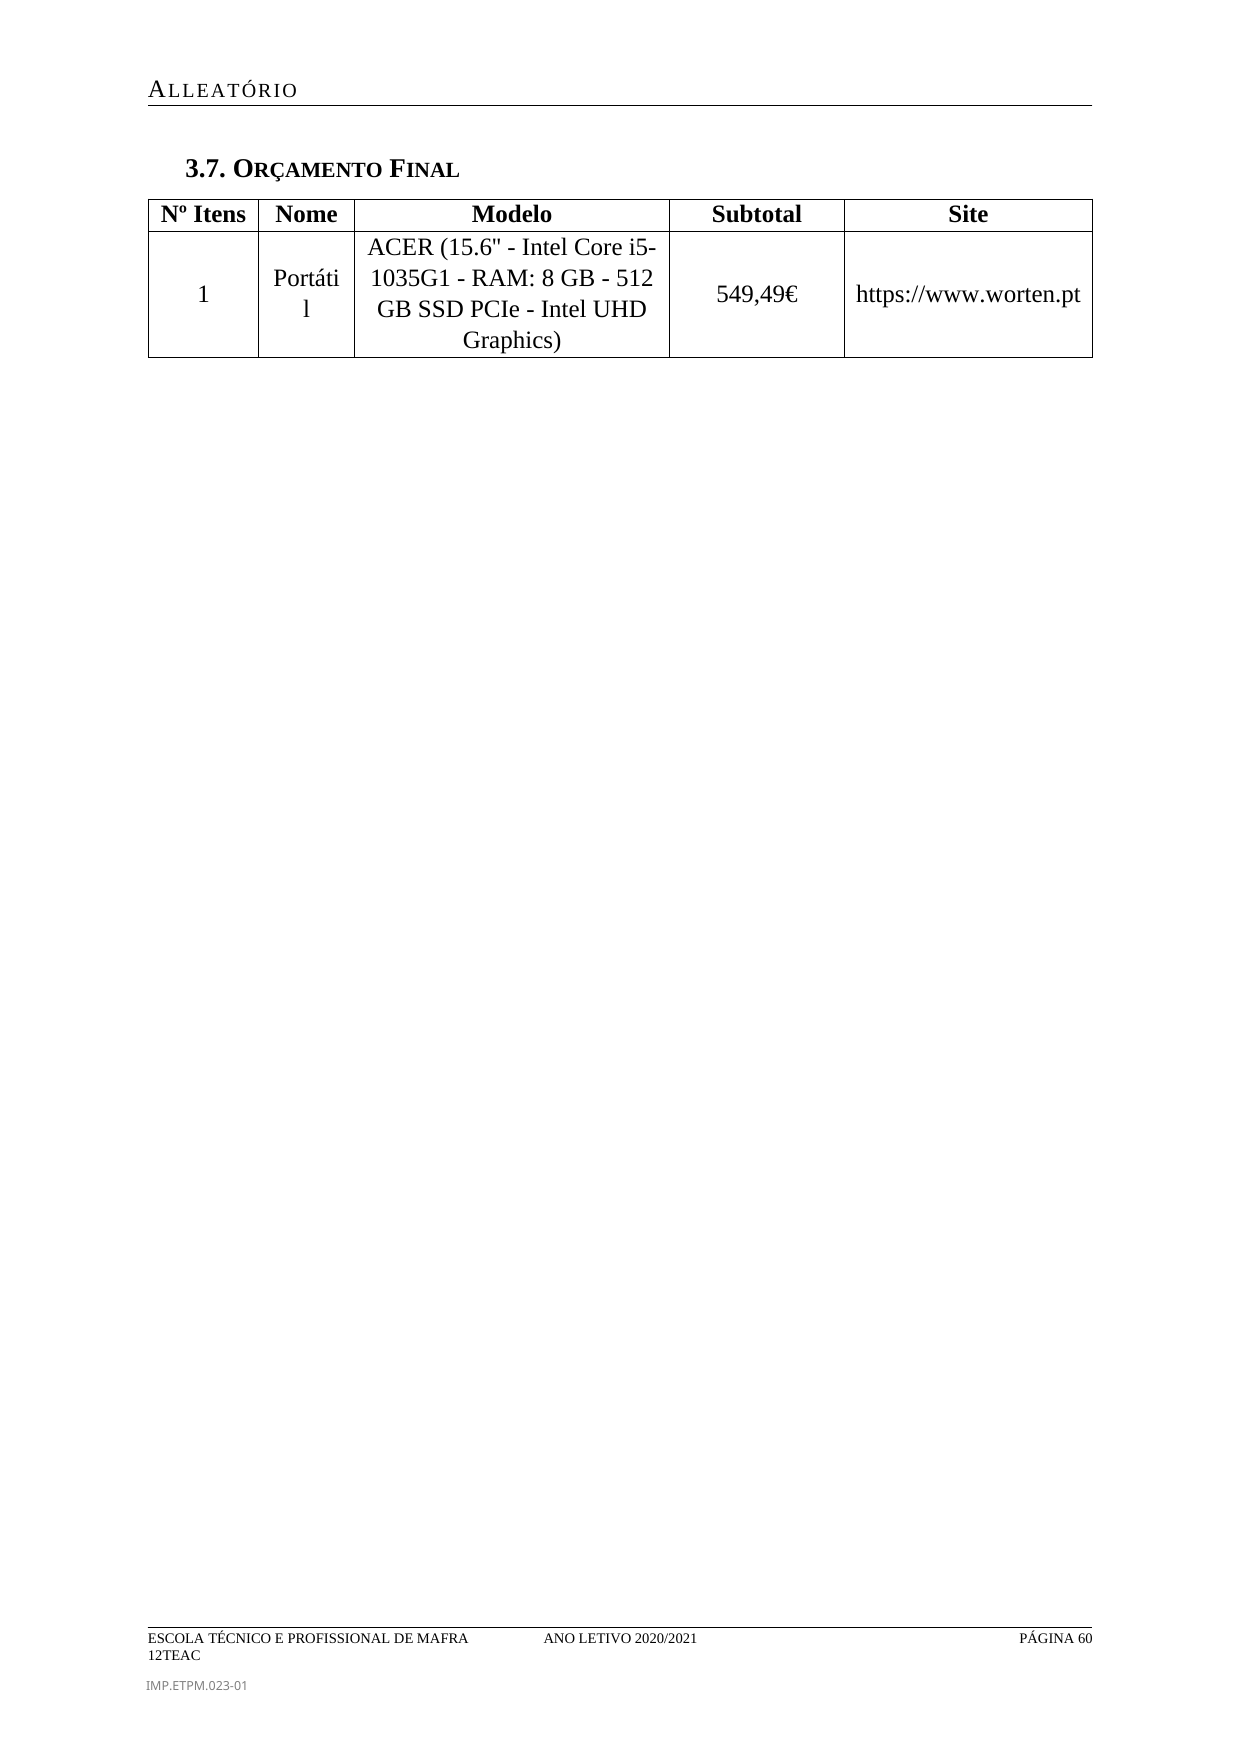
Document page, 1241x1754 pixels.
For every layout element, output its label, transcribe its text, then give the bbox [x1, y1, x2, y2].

table_cell ACER (15.6'' - Intel Core i5-1035G1 - RAM: 8 GB - 512 GB SSD PCIe - Intel UHD Graphics) [355, 232, 669, 357]
table_header Subtotal [670, 200, 844, 231]
subtitle Orçamento Final [185, 152, 1092, 183]
table_cell 1 [149, 232, 258, 357]
table_header Nº Itens [149, 200, 258, 231]
table_cell https://www.worten.pt [845, 232, 1092, 357]
table_header Modelo [355, 200, 669, 231]
table_header Nome [259, 200, 354, 231]
table_cell Portátil [259, 232, 354, 357]
table_cell 549,49€ [670, 232, 844, 357]
table_header Site [845, 200, 1092, 231]
